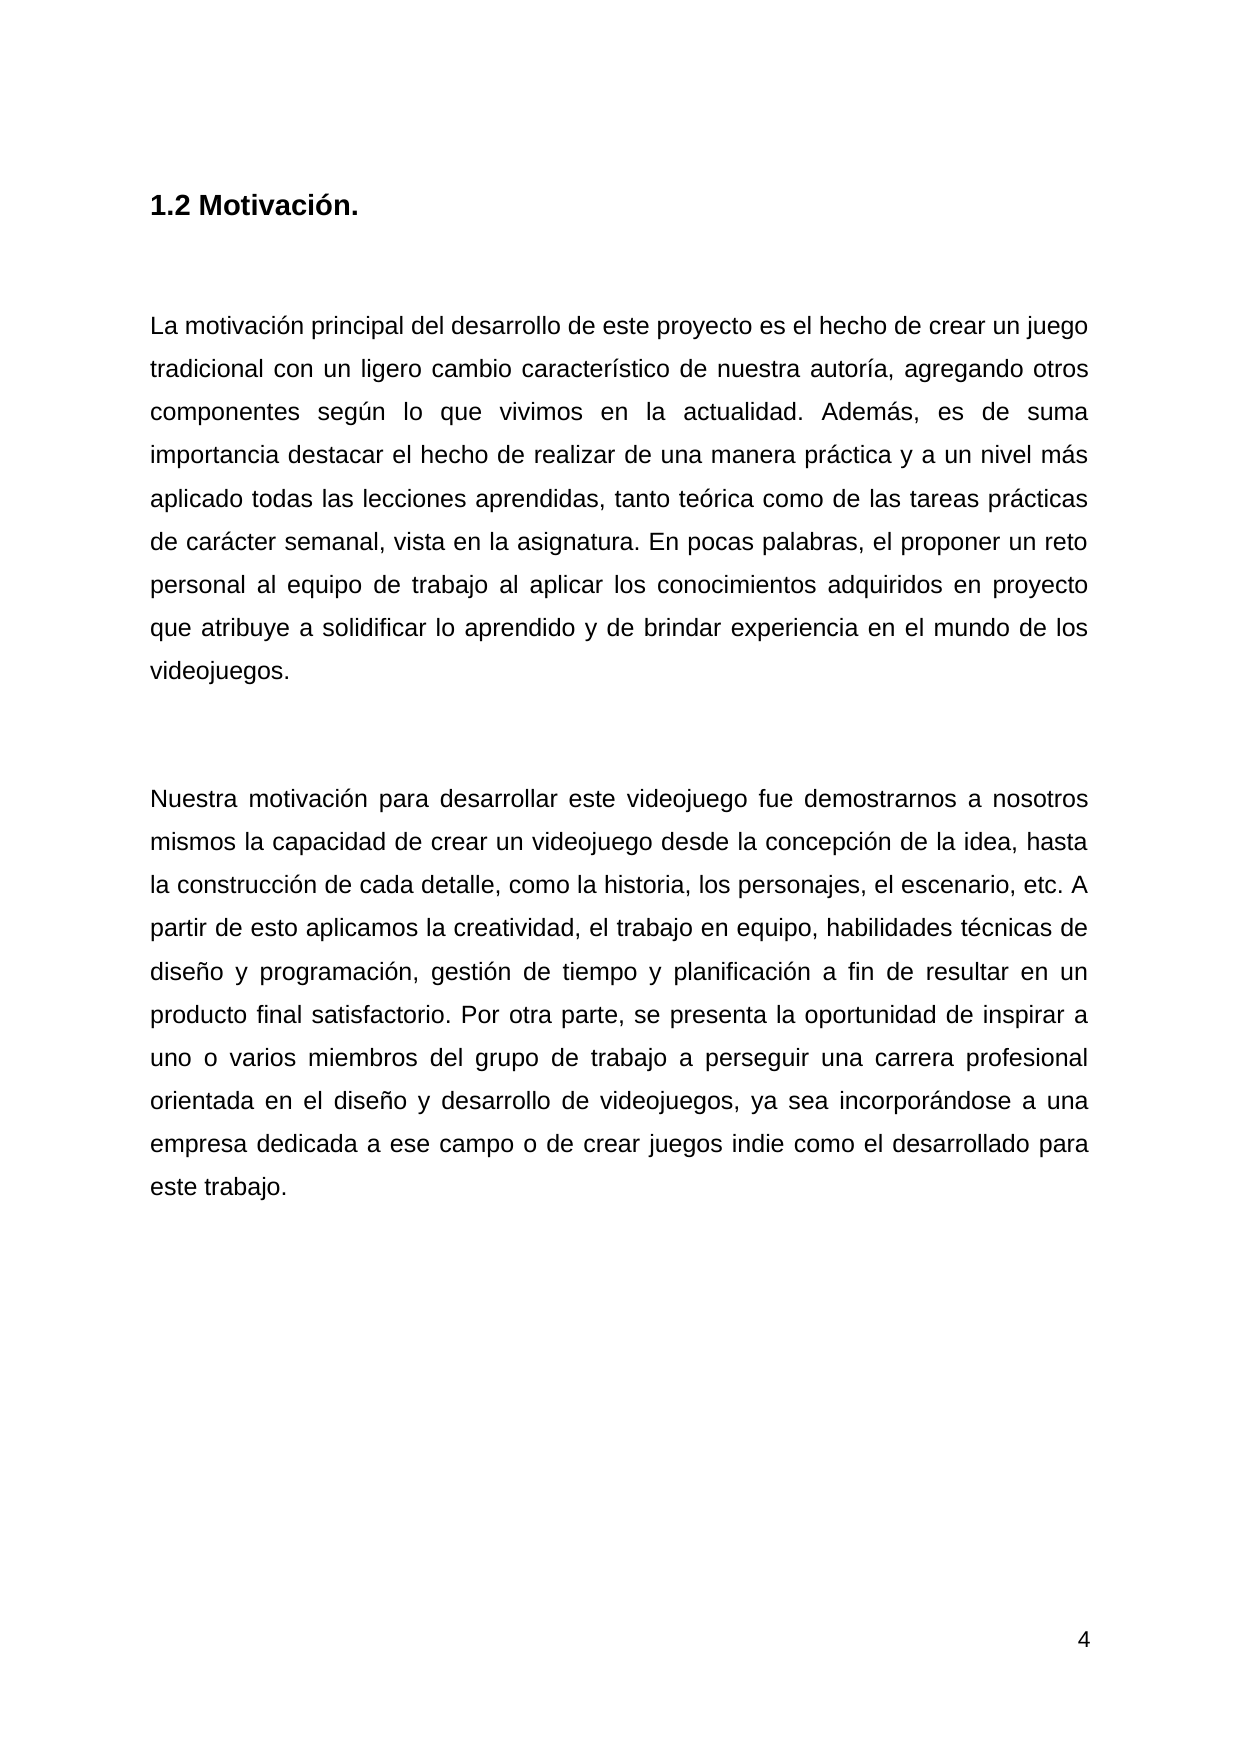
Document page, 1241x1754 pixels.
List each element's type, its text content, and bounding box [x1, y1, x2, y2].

text Nuestra motivación para desarrollar este videojuego fue demostrarnos a nosotros mismos la capacidad de crear un videojuego desde la concepción de la idea, hasta la construcción de cada detalle, como la historia, los personajes, el escenario, etc. A partir de esto aplicamos la creatividad, el trabajo en equipo, habilidades técnicas de diseño y programación, gestión de tiempo y planificación a fin de resultar en un producto final satisfactorio. Por otra parte, se presenta la oportunidad de inspirar a uno o varios miembros del grupo de trabajo a perseguir una carrera profesional orientada en el diseño y desarrollo de videojuegos, ya sea incorporándose a una empresa dedicada a ese campo o de crear juegos indie como el desarrollado para este trabajo. [150, 784, 1090, 1201]
text 1.2 Motivación. [150, 187, 1090, 221]
text La motivación principal del desarrollo de este proyecto es el hecho de crear un juego tradicional con un ligero cambio característico de nuestra autoría, agregando otros componentes según lo que vivimos en la actualidad. Además, es de suma importancia destacar el hecho de realizar de una manera práctica y a un nivel más aplicado todas las lecciones aprendidas, tanto teórica como de las tareas prácticas de carácter semanal, vista en la asignatura. En pocas palabras, el proponer un reto personal al equipo de trabajo al aplicar los conocimientos adquiridos en proyecto que atribuye a solidificar lo aprendido y de brindar experiencia en el mundo de los videojuegos. [150, 311, 1090, 685]
